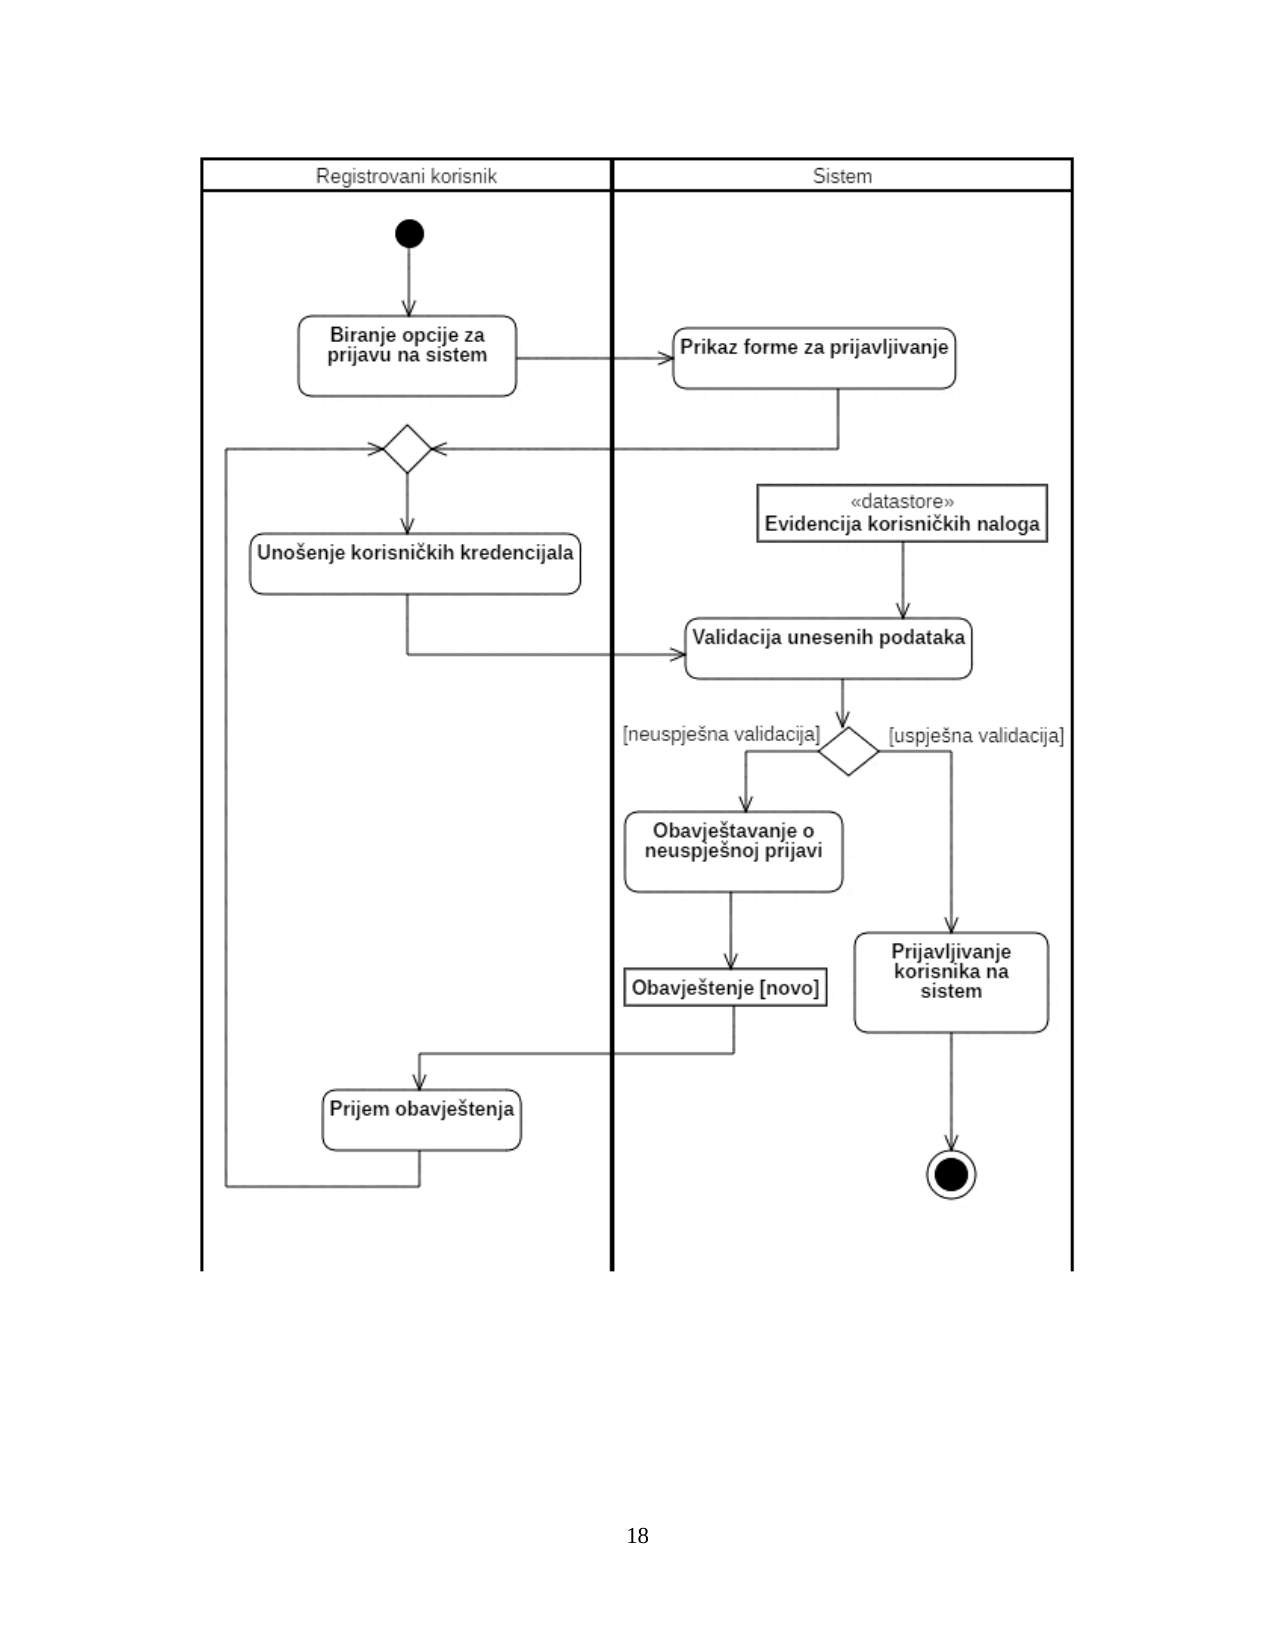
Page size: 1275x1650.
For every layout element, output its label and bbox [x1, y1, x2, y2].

picture [195, 150, 1080, 1282]
